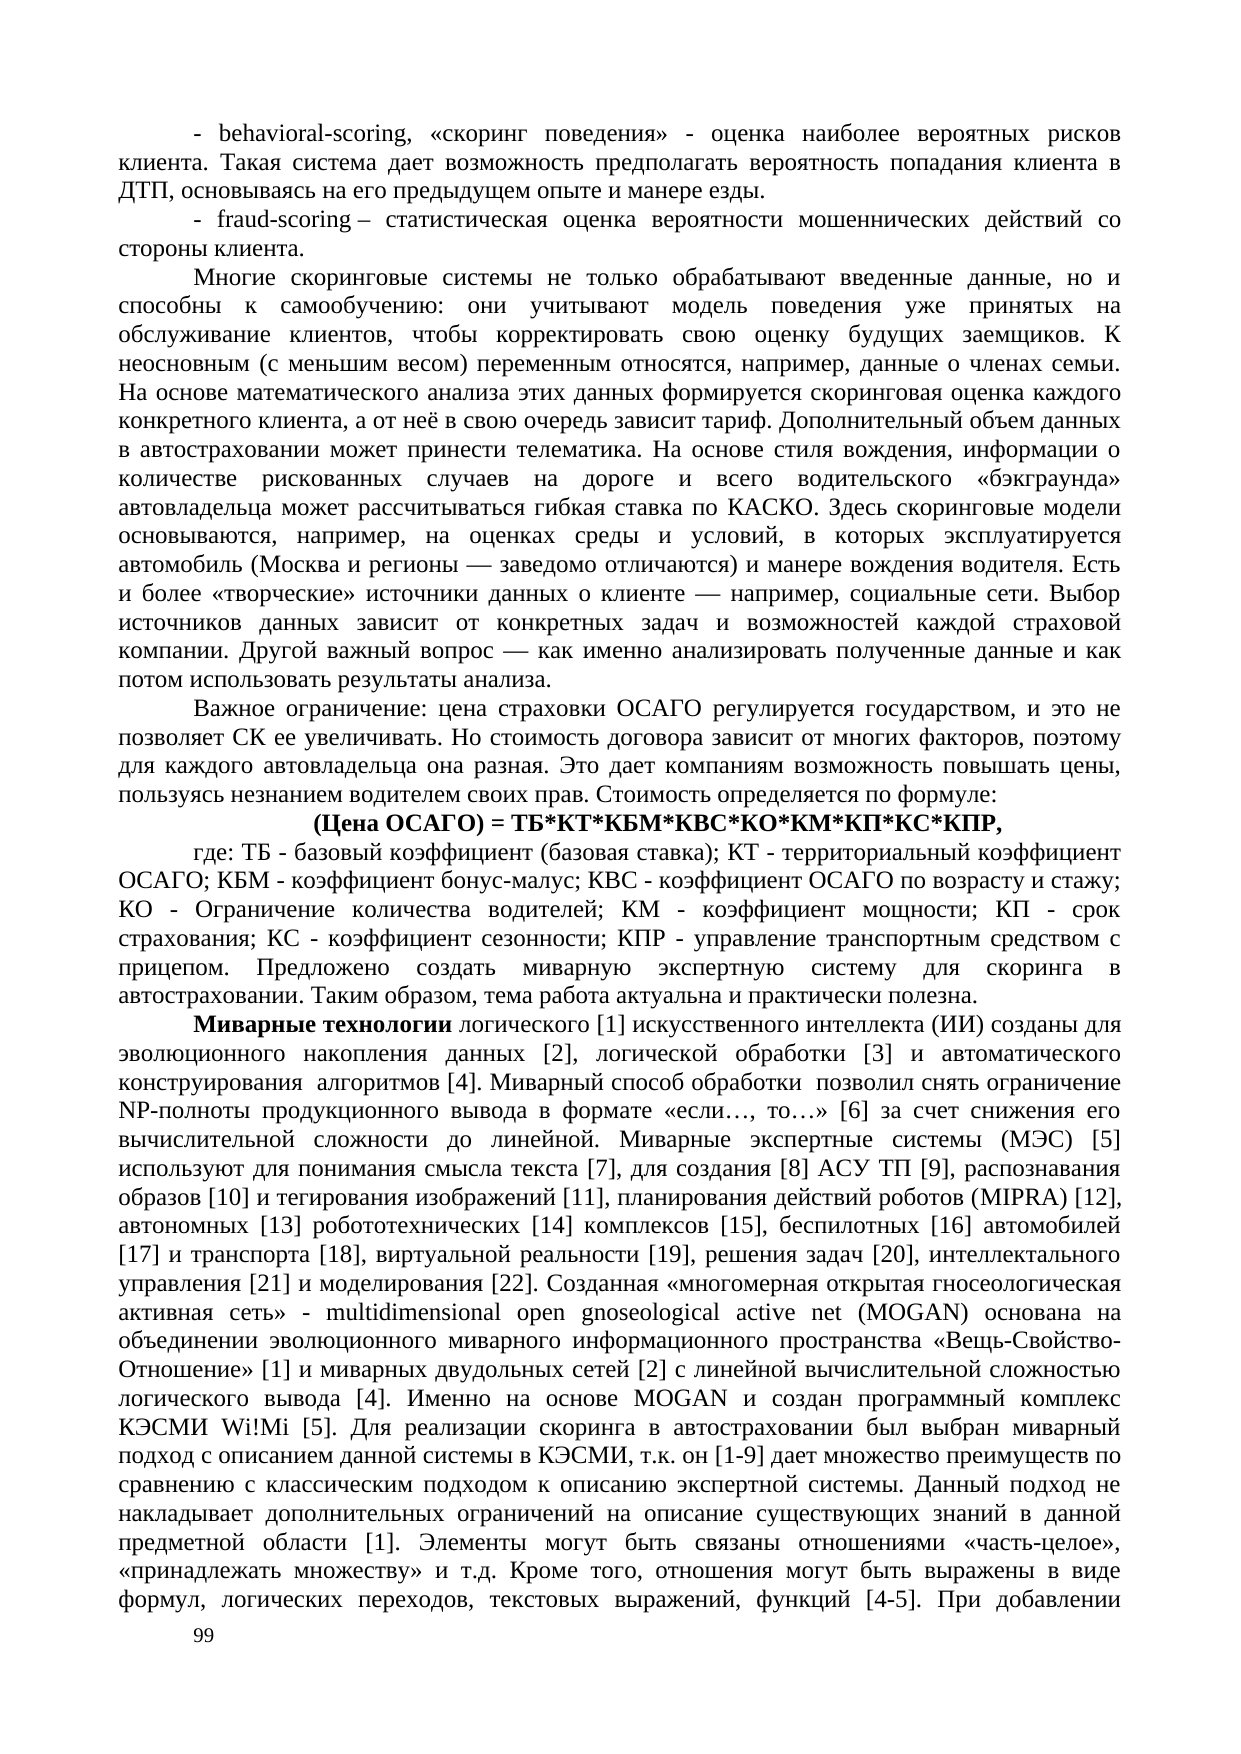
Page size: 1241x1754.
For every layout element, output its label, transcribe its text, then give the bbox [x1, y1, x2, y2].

text - behavioral-scoring, «скоринг поведения» - оценка наиболее вероятных рисков клиента. Такая система дает возможность предполагать вероятность попадания клиента в ДТП, основываясь на его предыдущем опыте и манере езды. [118, 118, 1122, 204]
text (Цена ОСАГО) = ТБ*КТ*КБМ*КВС*КО*КМ*КП*КС*КПР, [118, 808, 1122, 837]
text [118, 1009, 1122, 1613]
text где: ТБ - базовый коэффициент (базовая ставка); КТ - территориальный коэффициент ОСАГО; КБМ - коэффициент бонус-малус; КВС - коэффициент ОСАГО по возрасту и стажу; КО - Ограничение количества водителей; КМ - коэффициент мощности; КП - срок страхования; КС - коэффициент сезонности; КПР - управление транспортным средством с прицепом. Предложено создать миварную экспертную систему для скоринга в автостраховании. Таким образом, тема работа актуальна и практически полезна. [118, 837, 1122, 1009]
text - fraud-scoring – статистическая оценка вероятности мошеннических действий со стороны клиента. [118, 204, 1122, 262]
text Многие скоринговые системы не только обрабатывают введенные данные, но и способны к самообучению: они учитывают модель поведения уже принятых на обслуживание клиентов, чтобы корректировать свою оценку будущих заемщиков. К неосновным (с меньшим весом) переменным относятся, например, данные о членах семьи. На основе математического анализа этих данных формируется скоринговая оценка каждого конкретного клиента, а от неё в свою очередь зависит тариф. Дополнительный объем данных в автостраховании может принести телематика. На основе стиля вождения, информации о количестве рискованных случаев на дороге и всего водительского «бэкграунда» автовладельца может рассчитываться гибкая ставка по КАСКО. Здесь скоринговые модели основываются, например, на оценках среды и условий, в которых эксплуатируется автомобиль (Москва и регионы — заведомо отличаются) и манере вождения водителя. Есть и более «творческие» источники данных о клиенте — например, социальные сети. Выбор источников данных зависит от конкретных задач и возможностей каждой страховой компании. Другой важный вопрос — как именно анализировать полученные данные и как потом использовать результаты анализа. [118, 262, 1122, 693]
text Важное ограничение: цена страховки ОСАГО регулируется государством, и это не позволяет СК ее увеличивать. Но стоимость договора зависит от многих факторов, поэтому для каждого автовладельца она разная. Это дает компаниям возможность повышать цены, пользуясь незнанием водителем своих прав. Стоимость определяется по формуле: [118, 693, 1122, 808]
